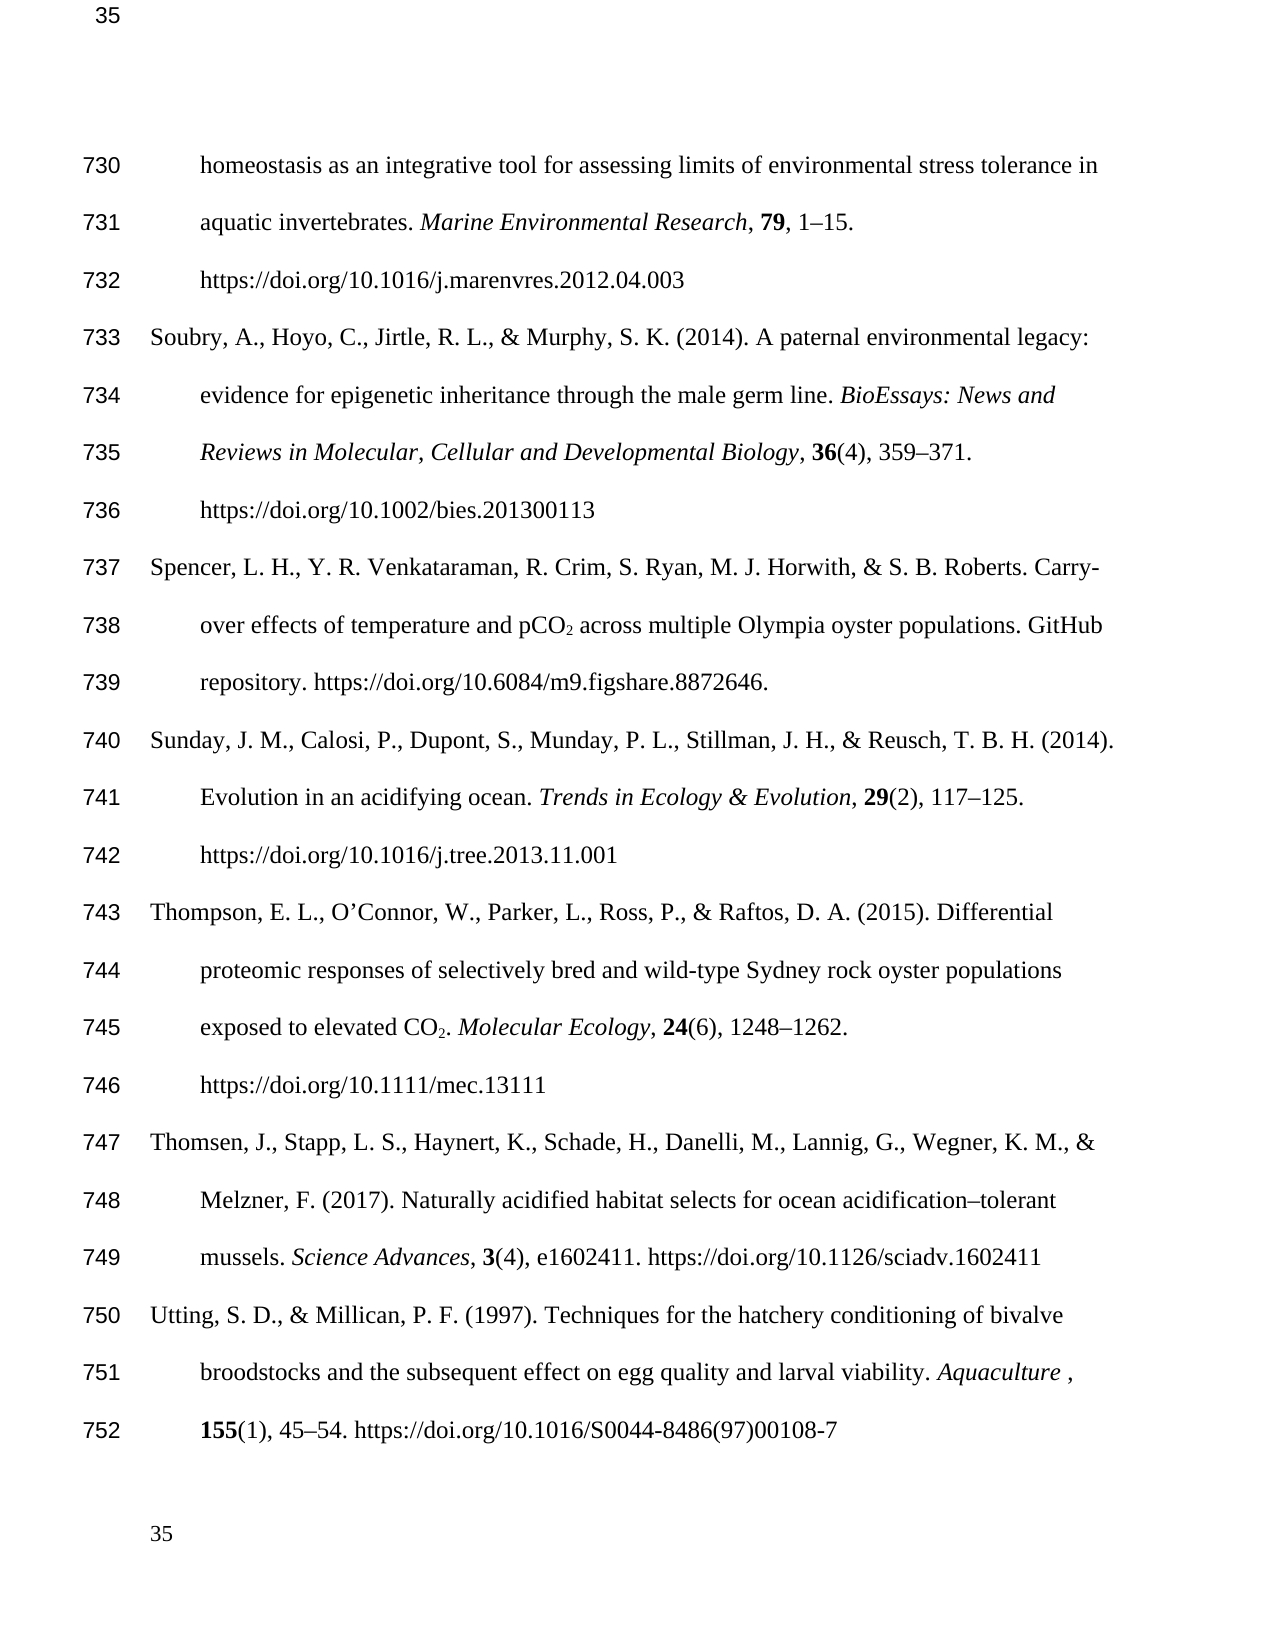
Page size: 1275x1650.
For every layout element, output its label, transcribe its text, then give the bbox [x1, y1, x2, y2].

text Thompson, E. L., O’Connor, W., Parker, L., Ross, P., & Raftos, D. A. (2015). Differential proteomic responses of selectively bred and wild-type Sydney rock oyster populations exposed to elevated CO2. Molecular Ecology, 24(6), 1248–1262. https://doi.org/10.1111/mec.13111 [150, 897, 1125, 1099]
text Utting, S. D., & Millican, P. F. (1997). Techniques for the hatchery conditioning of bivalve broodstocks and the subsequent effect on egg quality and larval viability. Aquaculture , 155(1), 45–54. https://doi.org/10.1016/S0044-8486(97)00108-7 [150, 1300, 1125, 1444]
text Soubry, A., Hoyo, C., Jirtle, R. L., & Murphy, S. K. (2014). A paternal environmental legacy: evidence for epigenetic inheritance through the male germ line. BioEssays: News and Reviews in Molecular, Cellular and Developmental Biology, 36(4), 359–371. https://doi.org/10.1002/bies.201300113 [150, 322, 1125, 524]
text Spencer, L. H., Y. R. Venkataraman, R. Crim, S. Ryan, M. J. Horwith, & S. B. Roberts. Carry-over effects of temperature and pCO2 across multiple Olympia oyster populations. GitHub repository. https://doi.org/10.6084/m9.figshare.8872646. [150, 552, 1125, 696]
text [150, 150, 1125, 294]
text Thomsen, J., Stapp, L. S., Haynert, K., Schade, H., Danelli, M., Lannig, G., Wegner, K. M., & Melzner, F. (2017). Naturally acidified habitat selects for ocean acidification–tolerant mussels. Science Advances, 3(4), e1602411. https://doi.org/10.1126/sciadv.1602411 [150, 1127, 1125, 1271]
text Sunday, J. M., Calosi, P., Dupont, S., Munday, P. L., Stillman, J. H., & Reusch, T. B. H. (2014). Evolution in an acidifying ocean. Trends in Ecology & Evolution, 29(2), 117–125. https://doi.org/10.1016/j.tree.2013.11.001 [150, 725, 1125, 869]
